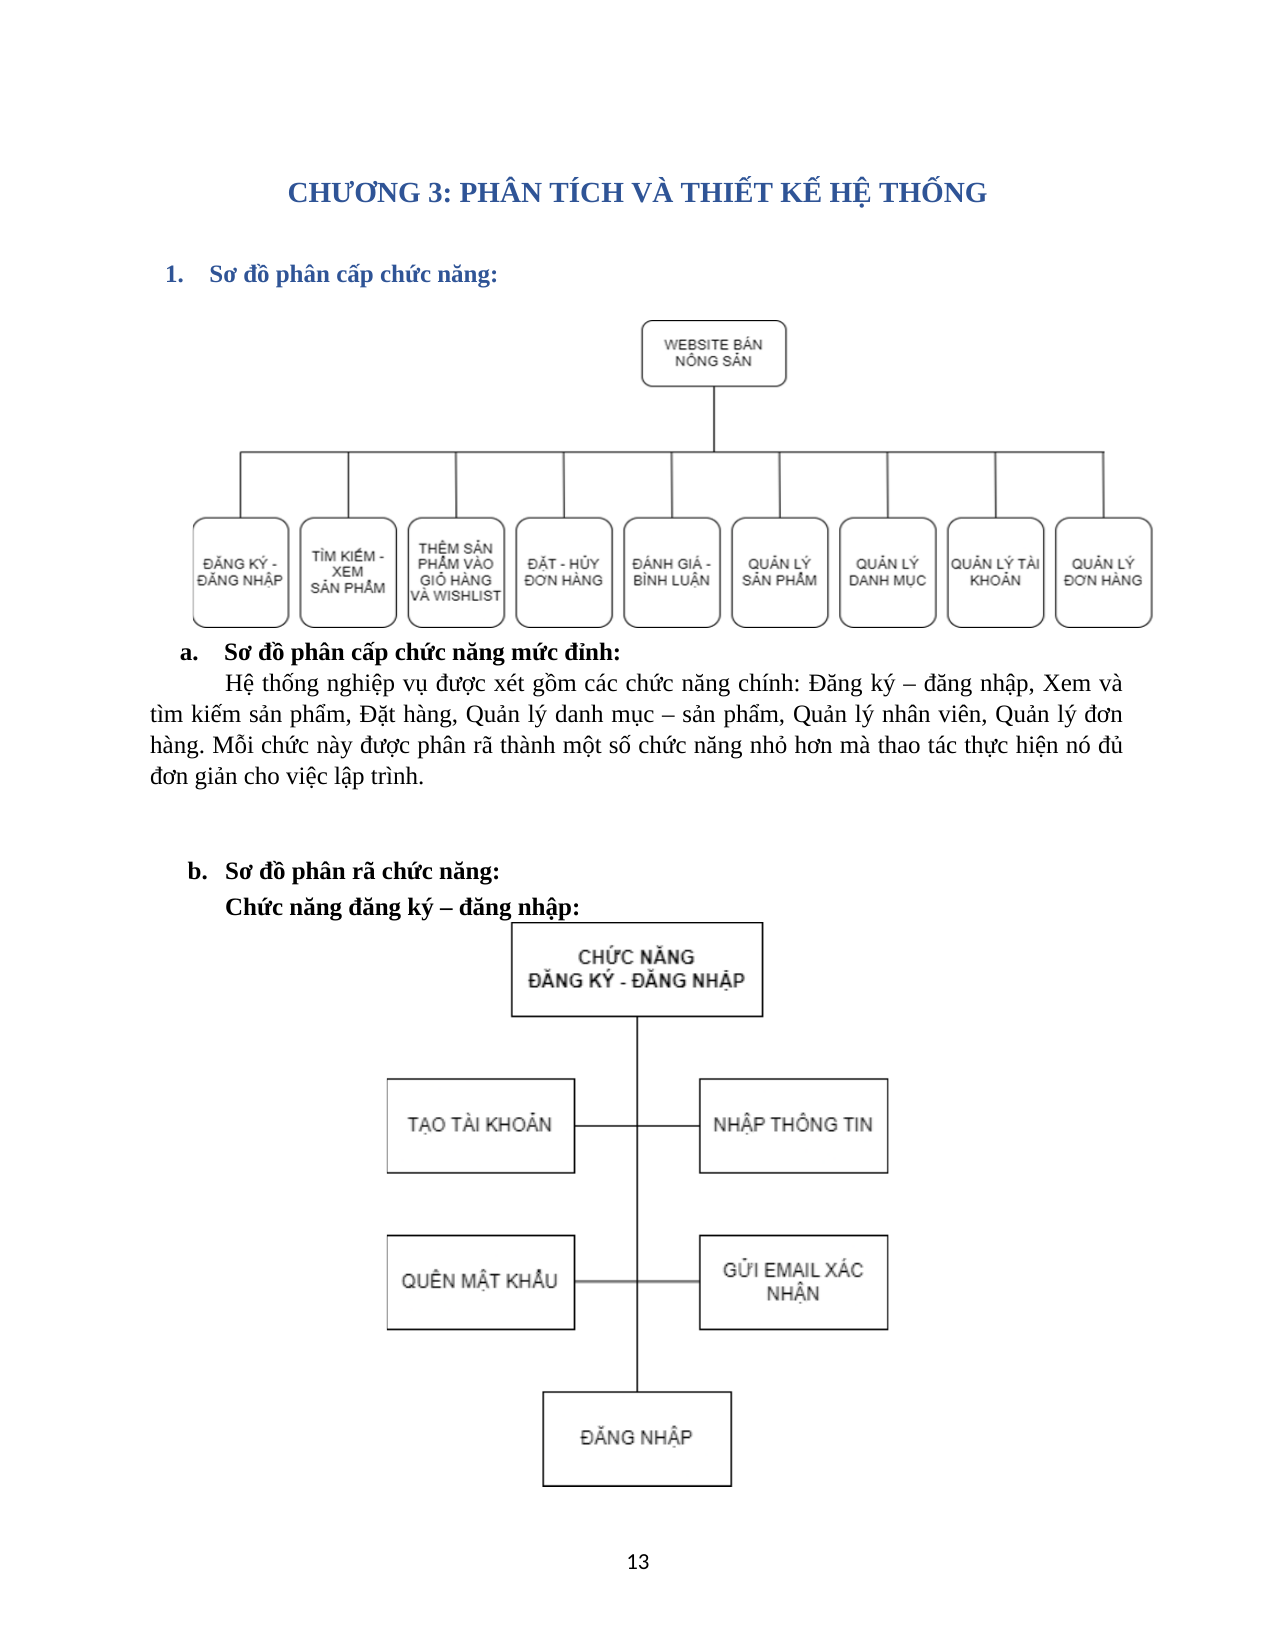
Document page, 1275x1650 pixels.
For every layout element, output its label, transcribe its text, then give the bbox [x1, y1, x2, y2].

picture [192, 320, 1166, 628]
subtitle Sơ đồ phân rã chức năng: [187, 856, 1125, 885]
subtitle Sơ đồ phân cấp chức năng: [165, 259, 1125, 288]
subtitle Sơ đồ phân cấp chức năng mức đỉnh: [179, 373, 1125, 666]
text Hệ thống nghiệp vụ được xét gồm các chức năng chính: Đăng ký – đăng nhập, Xem và tìm kiếm sản phẩm, Đặt hàng, Quản lý danh mục – sản phẩm, Quản lý nhân viên, Quản lý đơn hàng. Mỗi chức này được phân rã thành một số chức năng nhỏ hơn mà thao tác thực hiện nó đủ đơn giản cho việc lập trình. [150, 668, 1125, 790]
subtitle Chức năng đăng ký – đăng nhập: [225, 892, 1125, 920]
picture [386, 922, 889, 1487]
subtitle CHƯƠNG 3: PHÂN TÍCH VÀ THIẾT KẾ HỆ THỐNG [150, 175, 1125, 208]
